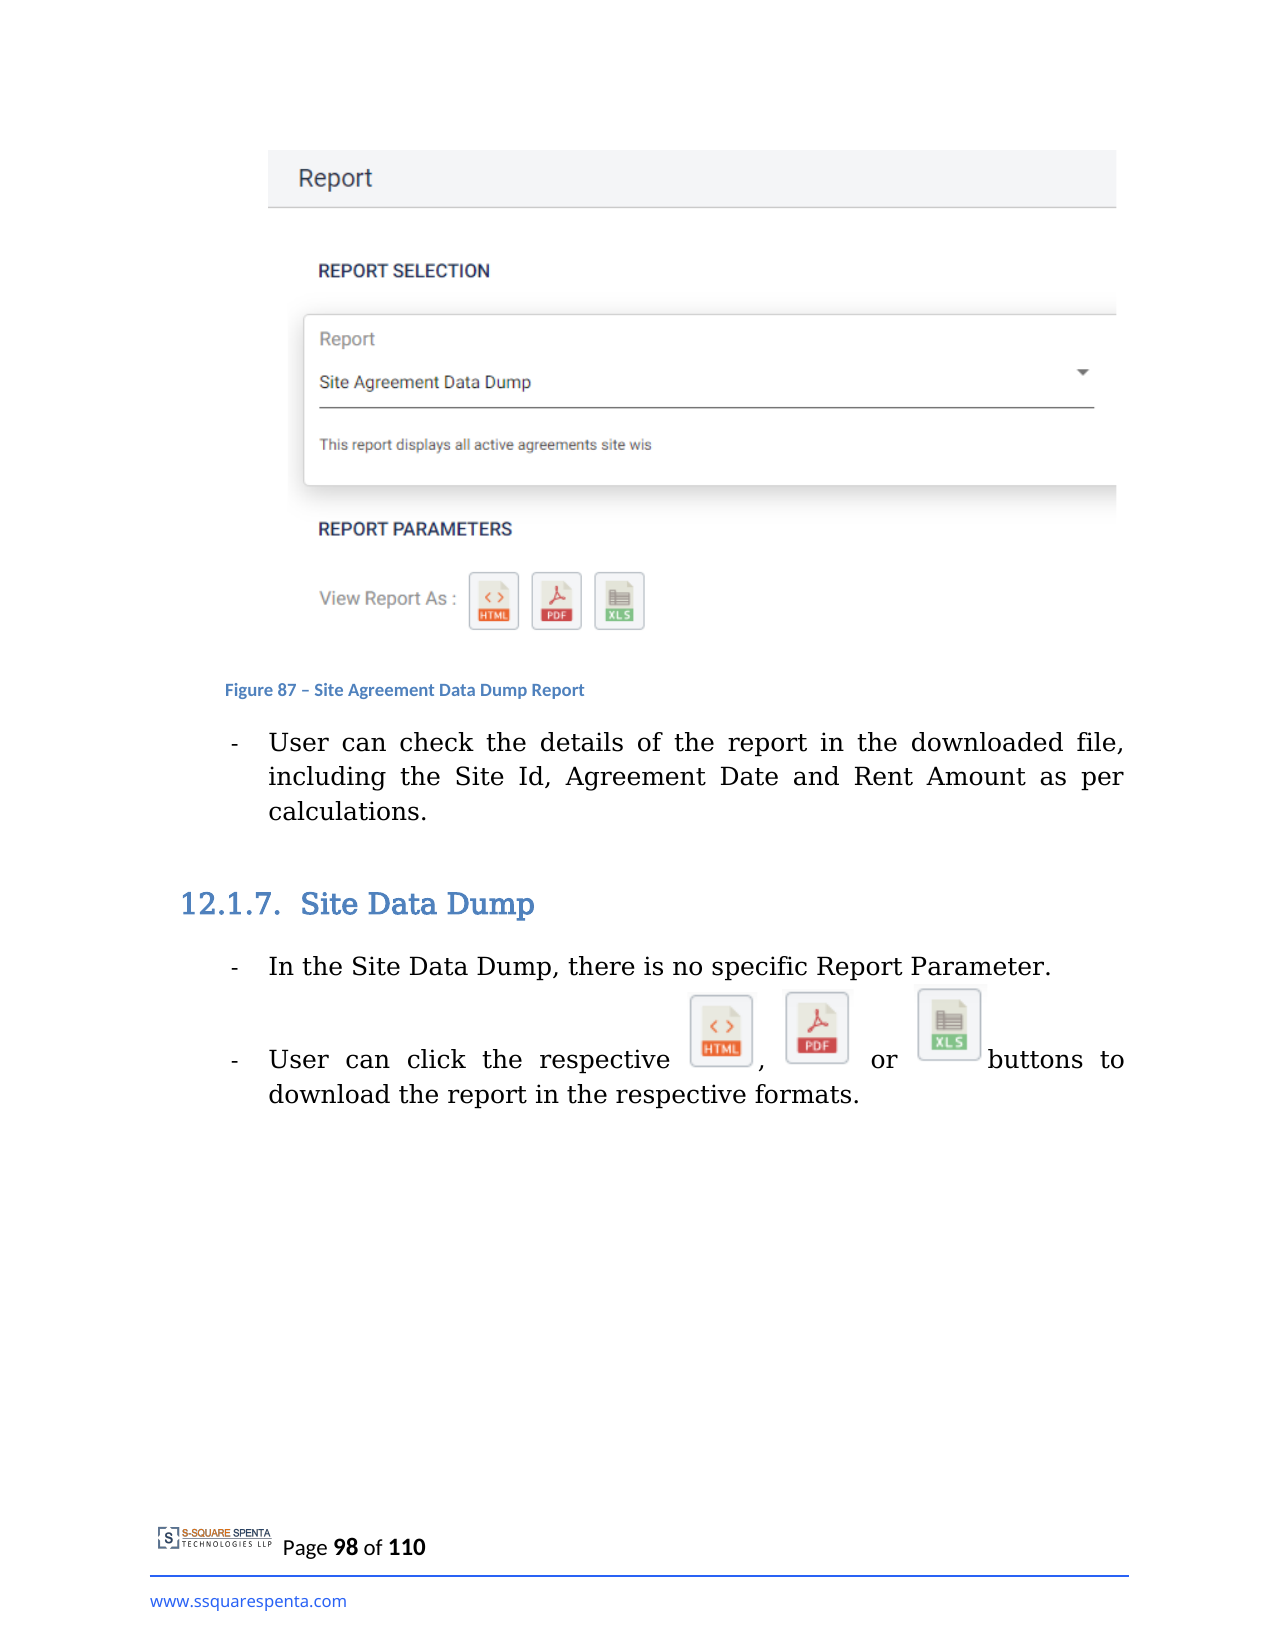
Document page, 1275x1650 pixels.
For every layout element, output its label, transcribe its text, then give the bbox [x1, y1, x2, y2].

picture [782, 989, 854, 1069]
list User can check the details of the report in the downloaded file, including the Site Id, Agreement Date and Rent Amount as per calculations. [231, 726, 1125, 825]
list In the Site Data Dump, there is no specific Report Parameter. [231, 950, 1125, 980]
picture [687, 992, 758, 1069]
subtitle 12.1.7. Site Data Dump [150, 885, 1125, 920]
picture [913, 984, 988, 1069]
picture [150, 1520, 283, 1556]
picture [268, 150, 1117, 654]
list User can click the respective , or buttons to download the report in the respective formats. [231, 984, 1125, 1109]
